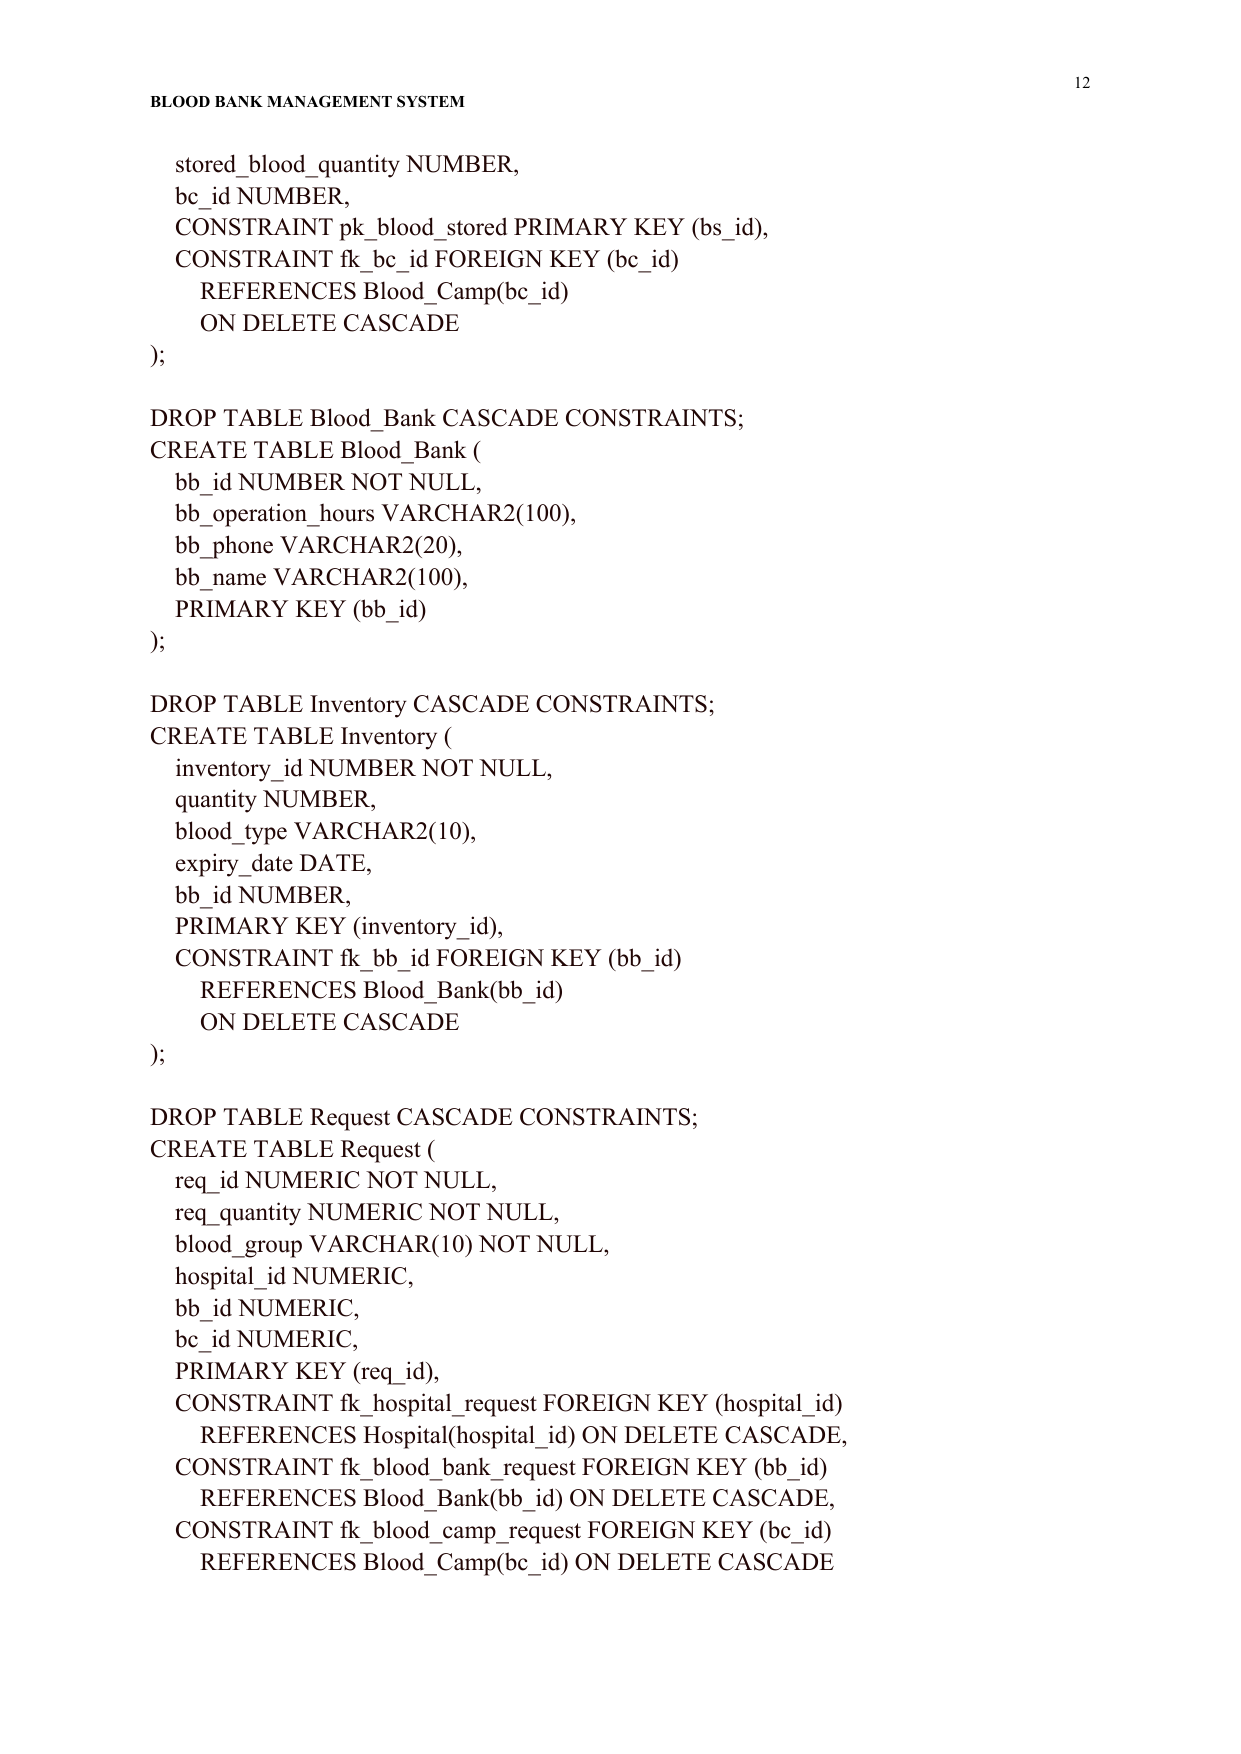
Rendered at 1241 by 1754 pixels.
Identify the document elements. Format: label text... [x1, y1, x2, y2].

text PRIMARY KEY (inventory_id), [150, 912, 1090, 940]
text blood_type VARCHAR2(10), [150, 817, 1090, 845]
text CONSTRAINT fk_blood_bank_request FOREIGN KEY (bb_id) [150, 1453, 1090, 1480]
text bc_id NUMBER, [150, 182, 1090, 209]
text bc_id NUMERIC, [150, 1326, 1090, 1353]
text quantity NUMBER, [150, 785, 1090, 813]
text bb_name VARCHAR2(100), [150, 563, 1090, 591]
text ON DELETE CASCADE [150, 1008, 1090, 1036]
text REFERENCES Hospital(hospital_id) ON DELETE CASCADE, [150, 1421, 1090, 1448]
text CONSTRAINT fk_bc_id FOREIGN KEY (bc_id) [150, 245, 1090, 273]
text blood_group VARCHAR(10) NOT NULL, [150, 1230, 1090, 1258]
text CONSTRAINT fk_hospital_request FOREIGN KEY (hospital_id) [150, 1389, 1090, 1417]
text bb_id NUMBER NOT NULL, [150, 468, 1090, 495]
text REFERENCES Blood_Camp(bc_id) ON DELETE CASCADE [150, 1548, 1090, 1576]
text ); [150, 1039, 1090, 1067]
text inventory_id NUMBER NOT NULL, [150, 754, 1090, 781]
text REFERENCES Blood_Bank(bb_id) ON DELETE CASCADE, [150, 1484, 1090, 1512]
text CREATE TABLE Inventory ( [150, 722, 1090, 749]
text expiry_date DATE, [150, 849, 1090, 877]
text CONSTRAINT fk_blood_camp_request FOREIGN KEY (bc_id) [150, 1516, 1090, 1544]
text bb_operation_hours VARCHAR2(100), [150, 499, 1090, 527]
text DROP TABLE Request CASCADE CONSTRAINTS; [150, 1103, 1090, 1131]
text REFERENCES Blood_Camp(bc_id) [150, 277, 1090, 305]
text bb_id NUMBER, [150, 881, 1090, 908]
text DROP TABLE Inventory CASCADE CONSTRAINTS; [150, 690, 1090, 718]
text stored_blood_quantity NUMBER, [150, 150, 1090, 178]
text PRIMARY KEY (req_id), [150, 1357, 1090, 1385]
text REFERENCES Blood_Bank(bb_id) [150, 976, 1090, 1004]
text bb_id NUMERIC, [150, 1294, 1090, 1321]
text PRIMARY KEY (bb_id) [150, 595, 1090, 622]
text bb_phone VARCHAR2(20), [150, 531, 1090, 559]
text ON DELETE CASCADE [150, 309, 1090, 337]
text req_quantity NUMERIC NOT NULL, [150, 1198, 1090, 1226]
text req_id NUMERIC NOT NULL, [150, 1167, 1090, 1194]
text CREATE TABLE Request ( [150, 1135, 1090, 1163]
text CONSTRAINT fk_bb_id FOREIGN KEY (bb_id) [150, 944, 1090, 972]
text CONSTRAINT pk_blood_stored PRIMARY KEY (bs_id), [150, 213, 1090, 241]
text hospital_id NUMERIC, [150, 1262, 1090, 1290]
text ); [150, 627, 1090, 654]
text ); [150, 341, 1090, 368]
text DROP TABLE Blood_Bank CASCADE CONSTRAINTS; [150, 404, 1090, 432]
text CREATE TABLE Blood_Bank ( [150, 436, 1090, 464]
